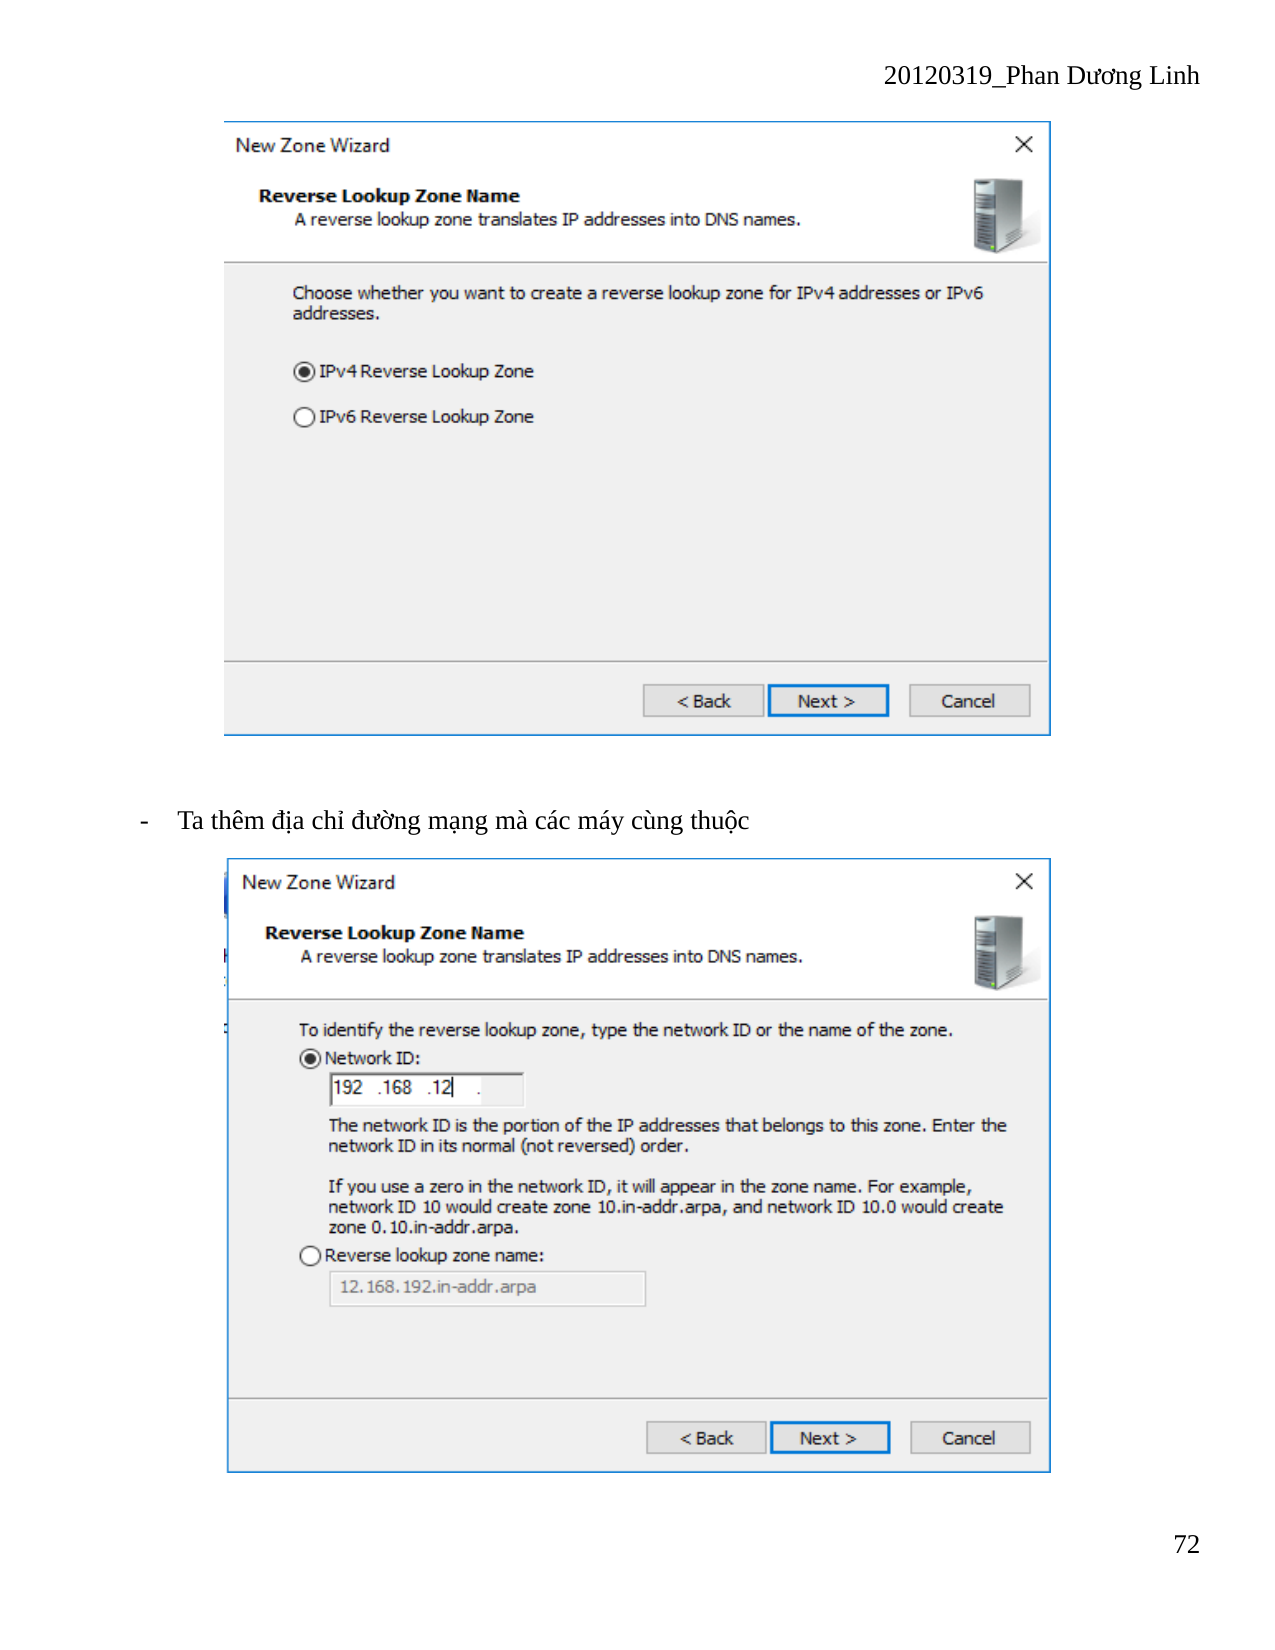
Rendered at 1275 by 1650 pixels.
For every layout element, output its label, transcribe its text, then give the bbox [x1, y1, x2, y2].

list Ta thêm địa chỉ đường mạng mà các máy cùng thuộc [139, 804, 1156, 835]
picture [224, 121, 1051, 736]
picture [224, 858, 1051, 1473]
